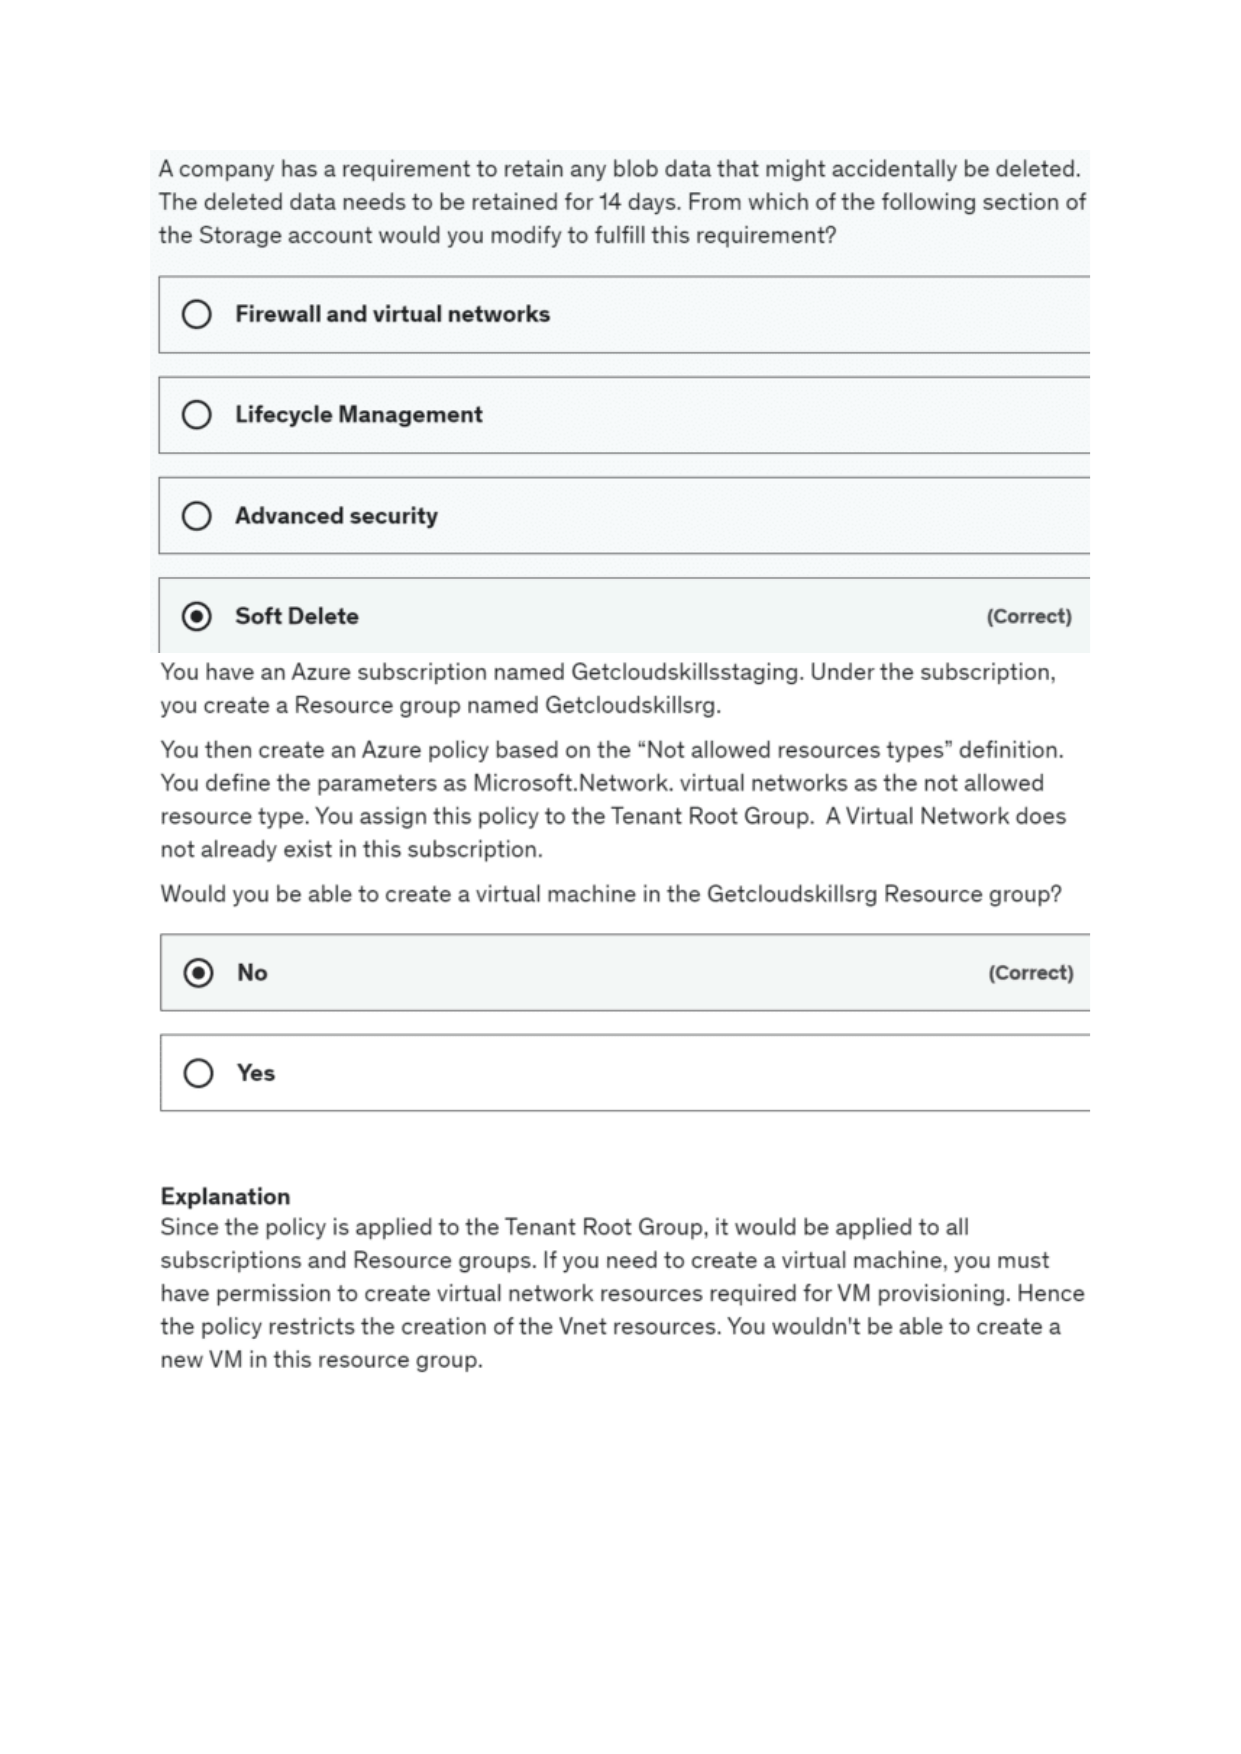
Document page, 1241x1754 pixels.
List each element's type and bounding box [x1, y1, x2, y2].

picture [150, 150, 1091, 653]
picture [150, 654, 1091, 1381]
